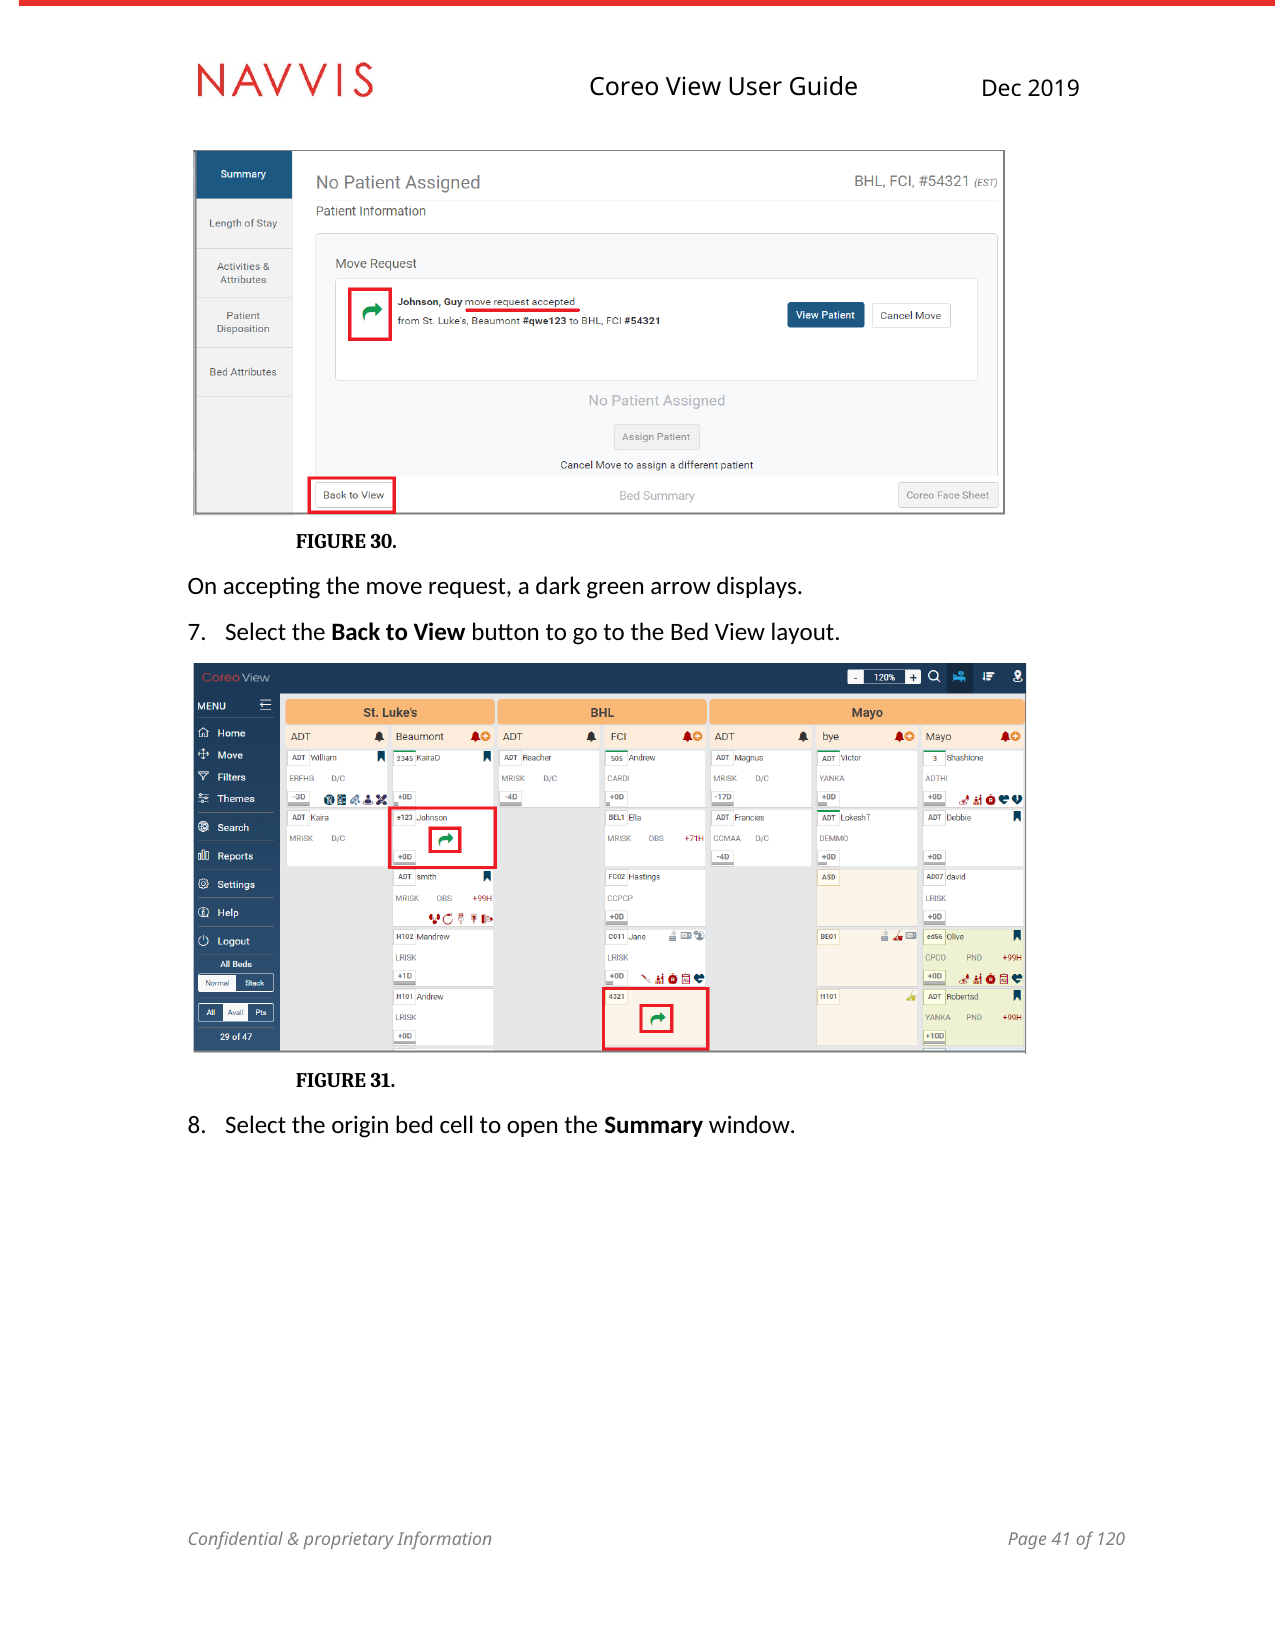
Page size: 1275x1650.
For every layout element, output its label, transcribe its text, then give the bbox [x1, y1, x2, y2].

list Select the origin bed cell to open the Summary window. [187, 1109, 1087, 1140]
picture [187, 55, 383, 104]
picture [193, 663, 1027, 1054]
list Select the Back to View button to go to the Bed View layout. [187, 616, 1087, 647]
text On accepting the move request, a dark green arrow displays. [187, 570, 1087, 601]
picture [193, 150, 1008, 516]
